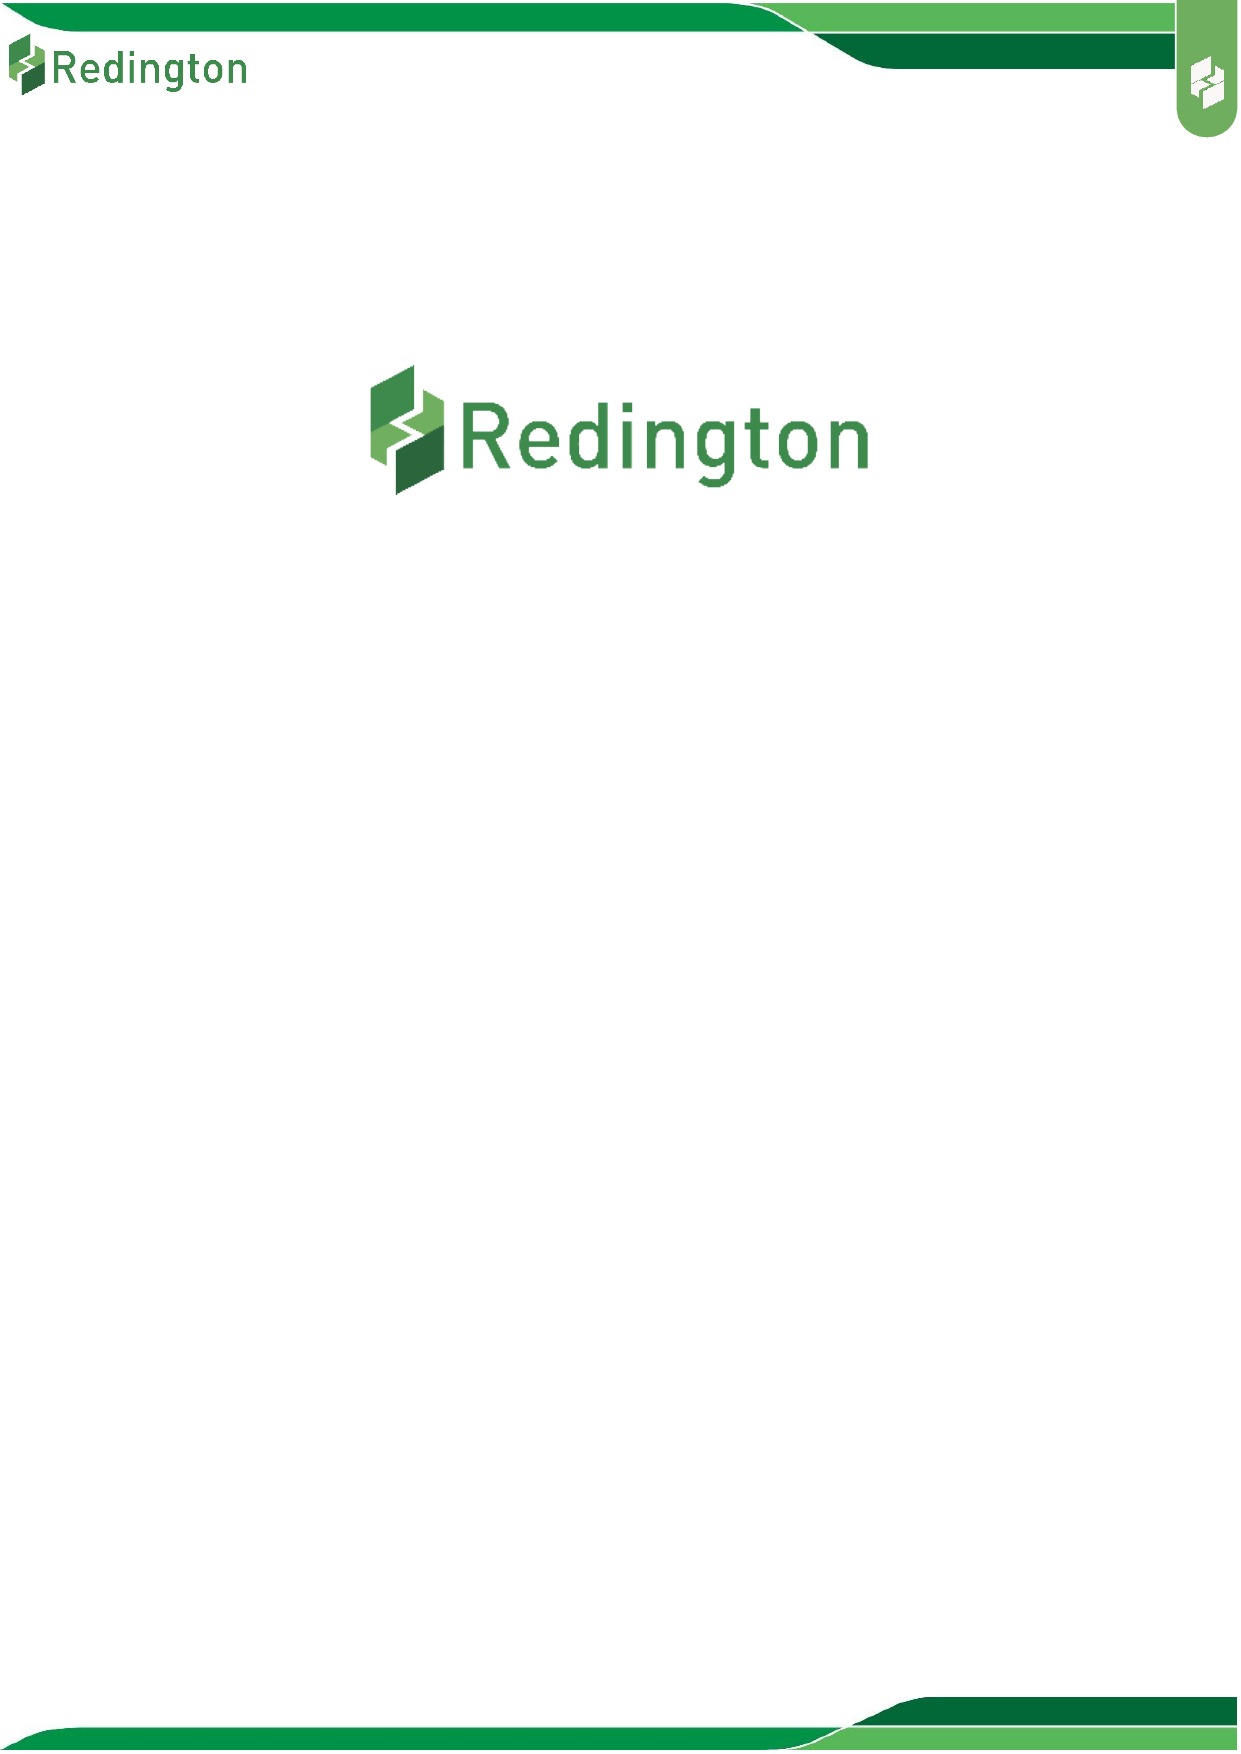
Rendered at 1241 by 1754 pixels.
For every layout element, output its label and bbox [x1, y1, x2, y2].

picture [1191, 55, 1227, 109]
picture [0, 1697, 1237, 1750]
picture [2, 3, 1174, 96]
picture [370, 365, 868, 495]
